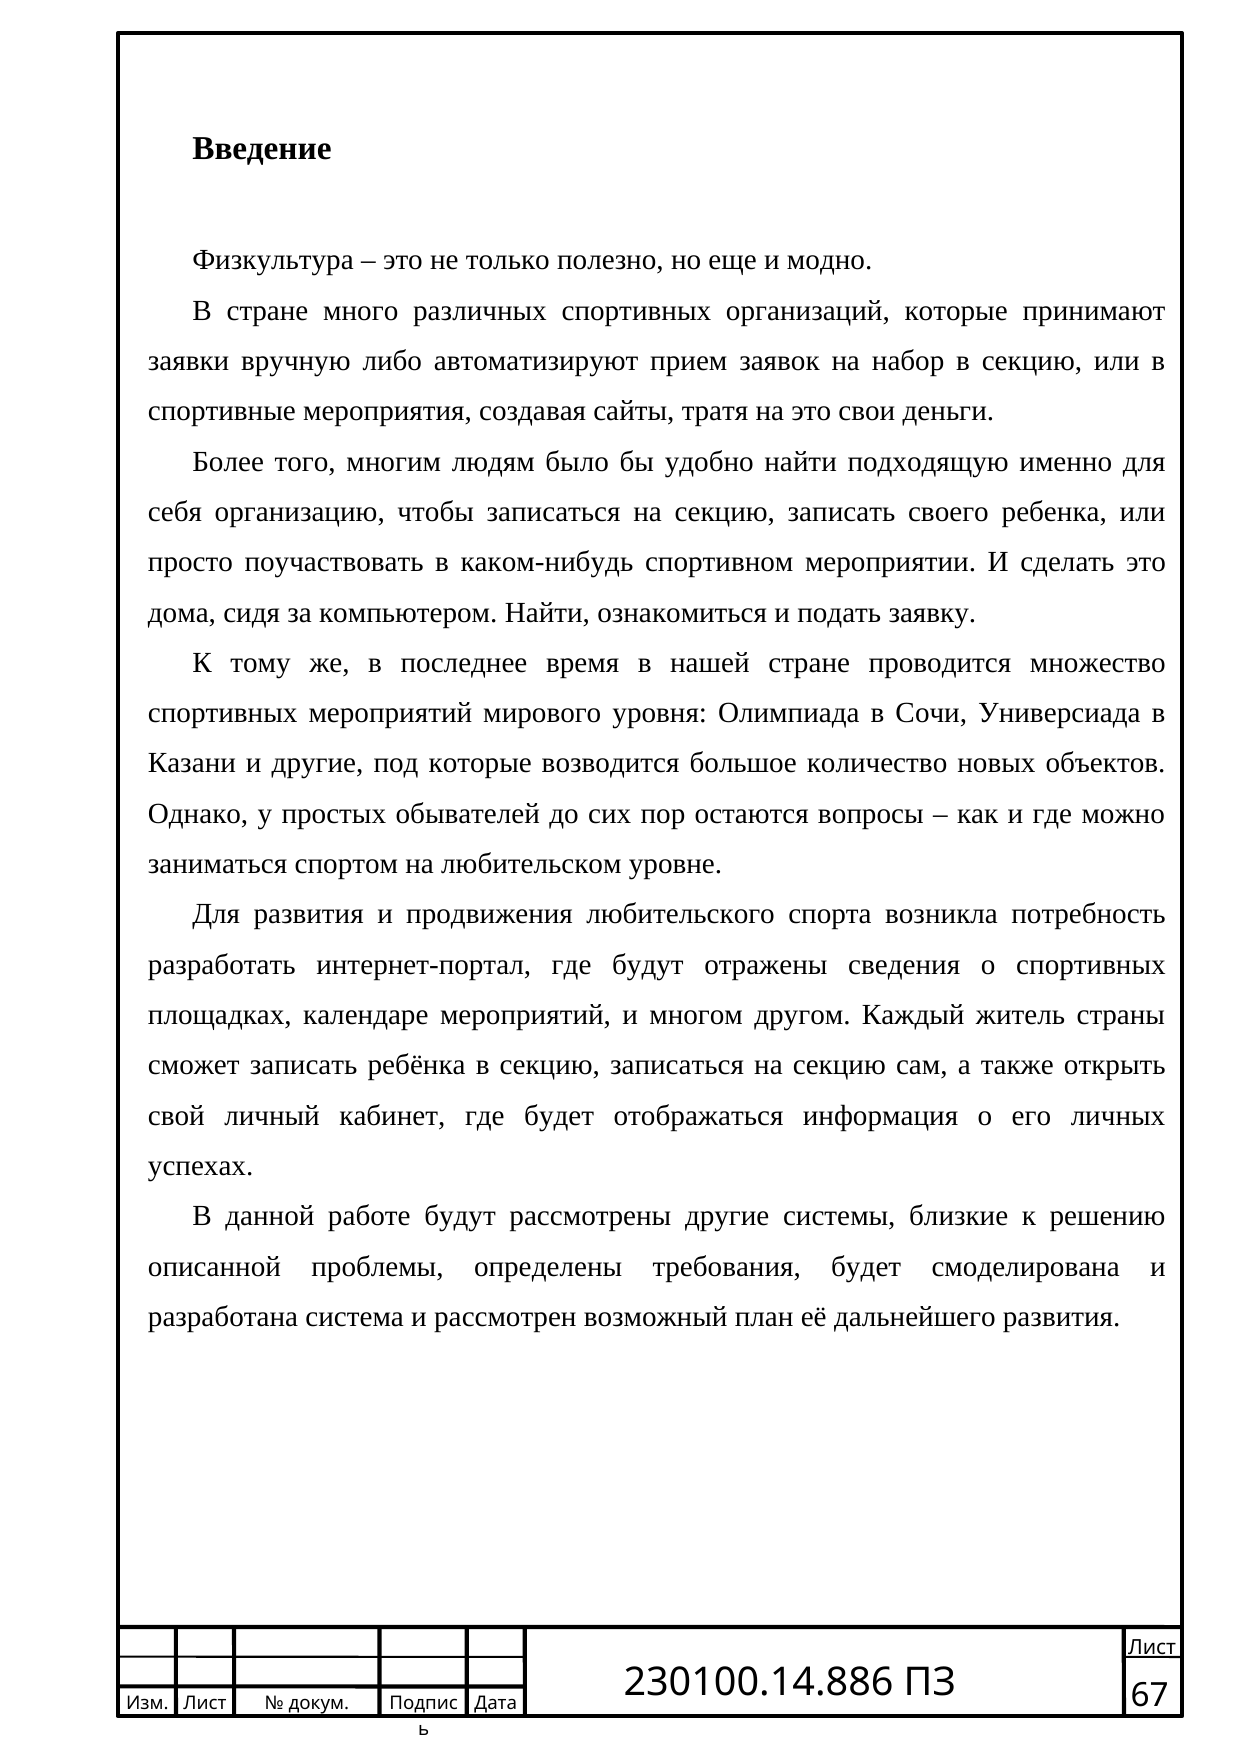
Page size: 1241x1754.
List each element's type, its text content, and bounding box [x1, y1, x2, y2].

text К тому же, в последнее время в нашей стране проводится множество спортивных мероприятий мирового уровня: Олимпиада в Сочи, Универсиада в Казани и другие, под которые возводится большое количество новых объектов. Однако, у простых обывателей до сих пор остаются вопросы – как и где можно заниматься спортом на любительском уровне. [148, 645, 1167, 880]
text Для развития и продвижения любительского спорта возникла потребность разработать интернет-портал, где будут отражены сведения о спортивных площадках, календаре мероприятий, и многом другом. Каждый житель страны сможет записать ребёнка в секцию, записаться на секцию сам, а также открыть свой личный кабинет, где будет отображаться информация о его личных успехах. [148, 897, 1167, 1182]
text Физкультура – это не только полезно, но еще и модно. [148, 242, 1167, 276]
text Более того, многим людям было бы удобно найти подходящую именно для себя организацию, чтобы записаться на секцию, записать своего ребенка, или просто поучаствовать в каком-нибудь спортивном мероприятии. И сделать это дома, сидя за компьютером. Найти, ознакомиться и подать заявку. [148, 444, 1167, 628]
text В стране много различных спортивных организаций, которые принимают заявки вручную либо автоматизируют прием заявок на набор в секцию, или в спортивные мероприятия, создавая сайты, тратя на это свои деньги. [148, 293, 1167, 427]
subtitle Введение [192, 128, 1167, 167]
text В данной работе будут рассмотрены другие системы, близкие к решению описанной проблемы, определены требования, будет смоделирована и разработана система и рассмотрен возможный план её дальнейшего развития. [148, 1198, 1167, 1333]
